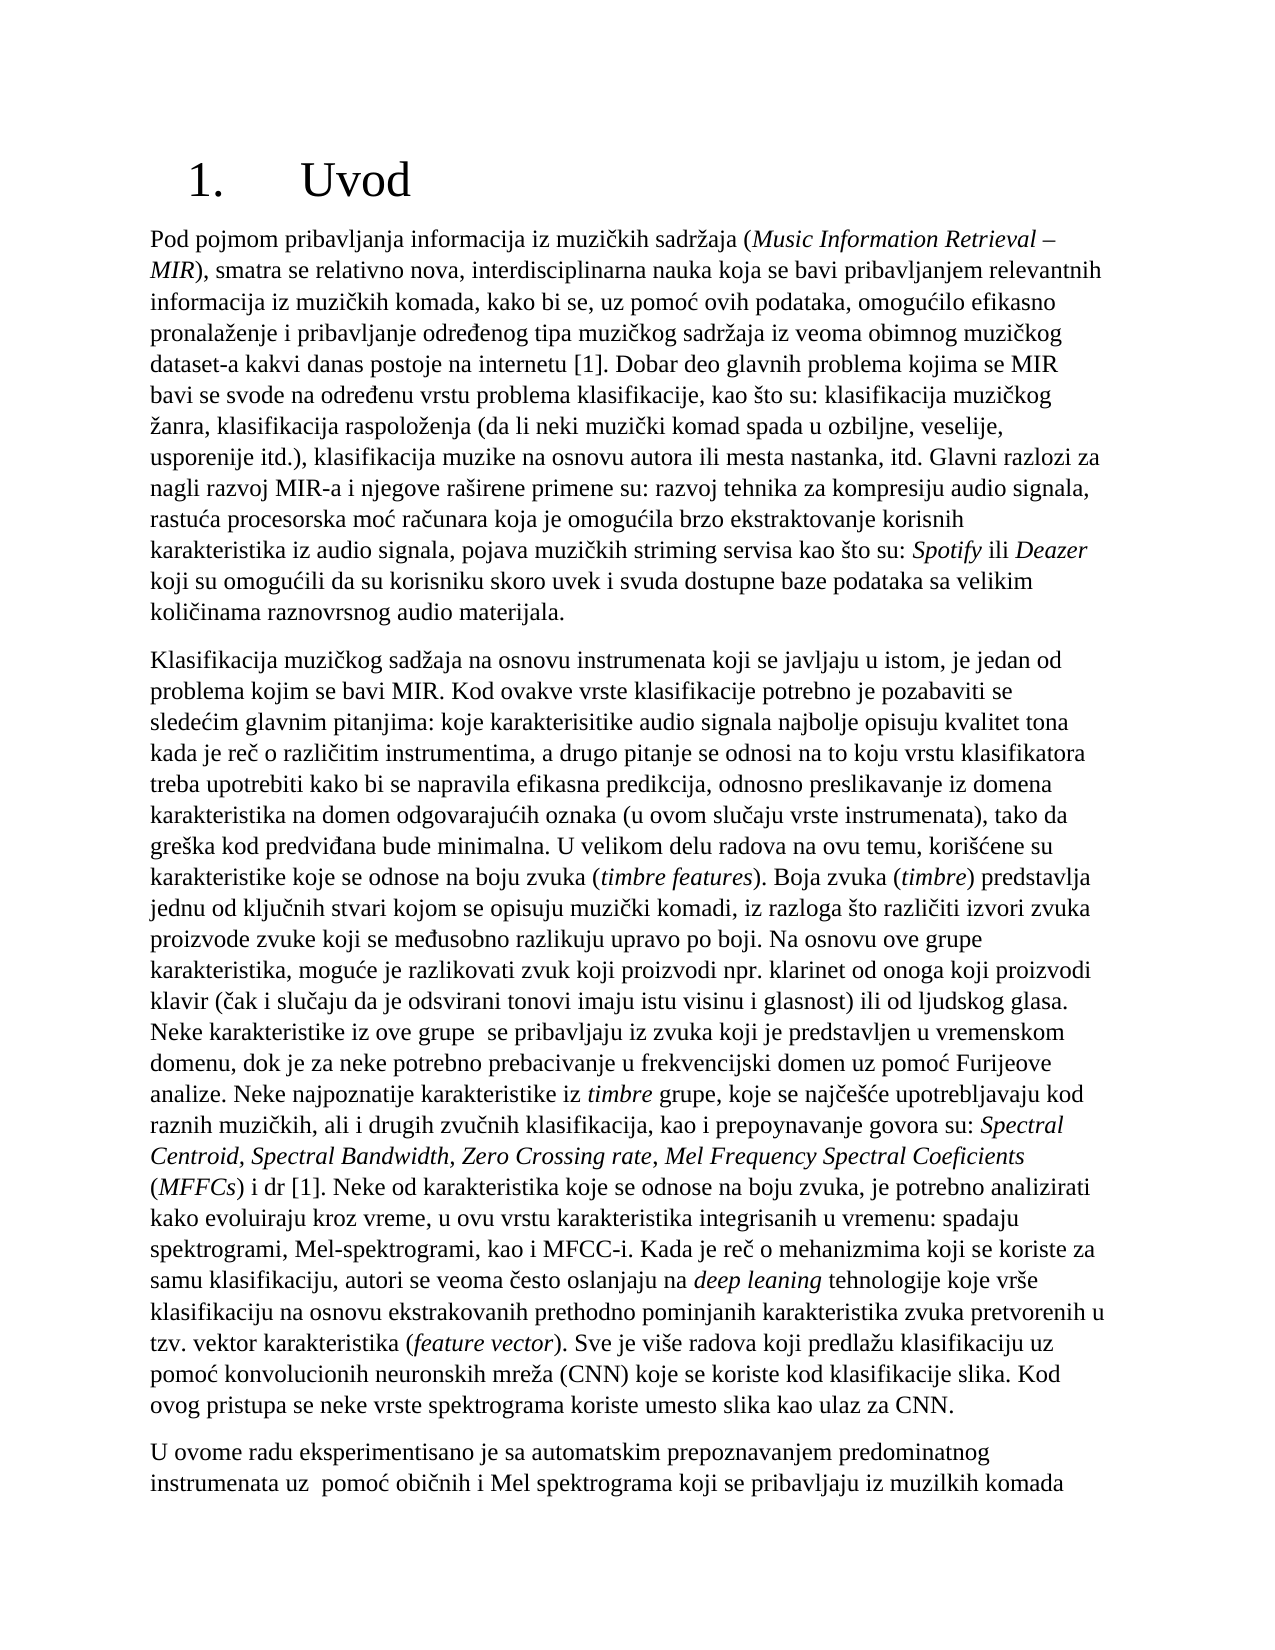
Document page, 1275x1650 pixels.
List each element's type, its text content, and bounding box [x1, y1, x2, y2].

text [150, 1437, 1106, 1497]
subtitle Uvod [187, 150, 1106, 207]
text Pod pojmom pribavljanja informacija iz muzičkih sadržaja (Music Information Retrieval – MIR), smatra se relativno nova, interdisciplinarna nauka koja se bavi pribavljanjem relevantnih informacija iz muzičkih komada, kako bi se, uz pomoć ovih podataka, omogućilo efikasno pronalaženje i pribavljanje određenog tipa muzičkog sadržaja iz veoma obimnog muzičkog dataset-a kakvi danas postoje na internetu [1]. Dobar deo glavnih problema kojima se MIR bavi se svode na određenu vrstu problema klasifikacije, kao što su: klasifikacija muzičkog žanra, klasifikacija raspoloženja (da li neki muzički komad spada u ozbiljne, veselije, usporenije itd.), klasifikacija muzike na osnovu autora ili mesta nastanka, itd. Glavni razlozi za nagli razvoj MIR-a i njegove raširene primene su: razvoj tehnika za kompresiju audio signala, rastuća procesorska moć računara koja je omogućila brzo ekstraktovanje korisnih karakteristika iz audio signala, pojava muzičkih striming servisa kao što su: Spotify ili Deazer koji su omogućili da su korisniku skoro uvek i svuda dostupne baze podataka sa velikim količinama raznovrsnog audio materijala. [150, 224, 1106, 626]
text Klasifikacija muzičkog sadžaja na osnovu instrumenata koji se javljaju u istom, je jedan od problema kojim se bavi MIR. Kod ovakve vrste klasifikacije potrebno je pozabaviti se sledećim glavnim pitanjima: koje karakterisitike audio signala najbolje opisuju kvalitet tona kada je reč o različitim instrumentima, a drugo pitanje se odnosi na to koju vrstu klasifikatora treba upotrebiti kako bi se napravila efikasna predikcija, odnosno preslikavanje iz domena karakteristika na domen odgovarajućih oznaka (u ovom slučaju vrste instrumenata), tako da greška kod predviđana bude minimalna. U velikom delu radova na ovu temu, korišćene su karakteristike koje se odnose na boju zvuka (timbre features). Boja zvuka (timbre) predstavlja jednu od ključnih stvari kojom se opisuju muzički komadi, iz razloga što različiti izvori zvuka proizvode zvuke koji se međusobno razlikuju upravo po boji. Na osnovu ove grupe karakteristika, moguće je razlikovati zvuk koji proizvodi npr. klarinet od onoga koji proizvodi klavir (čak i slučaju da je odsvirani tonovi imaju istu visinu i glasnost) ili od ljudskog glasa. Neke karakteristike iz ove grupe se pribavljaju iz zvuka koji je predstavljen u vremenskom domenu, dok je za neke potrebno prebacivanje u frekvencijski domen uz pomoć Furijeove analize. Neke najpoznatije karakteristike iz timbre grupe, koje se najčešće upotrebljavaju kod raznih muzičkih, ali i drugih zvučnih klasifikacija, kao i prepoynavanje govora su: Spectral Centroid, Spectral Bandwidth, Zero Crossing rate, Mel Frequency Spectral Coeficients (MFFCs) i dr [1]. Neke od karakteristika koje se odnose na boju zvuka, je potrebno analizirati kako evoluiraju kroz vreme, u ovu vrstu karakteristika integrisanih u vremenu: spadaju spektrogrami, Mel-spektrogrami, kao i MFCC-i. Kada je reč o mehanizmima koji se koriste za samu klasifikaciju, autori se veoma često oslanjaju na deep leaning tehnologije koje vrše klasifikaciju na osnovu ekstrakovanih prethodno pominjanih karakteristika zvuka pretvorenih u tzv. vektor karakteristika (feature vector). Sve je više radova koji predlažu klasifikaciju uz pomoć konvolucionih neuronskih mreža (CNN) koje se koriste kod klasifikacije slika. Kod ovog pristupa se neke vrste spektrograma koriste umesto slika kao ulaz za CNN. [150, 645, 1106, 1418]
